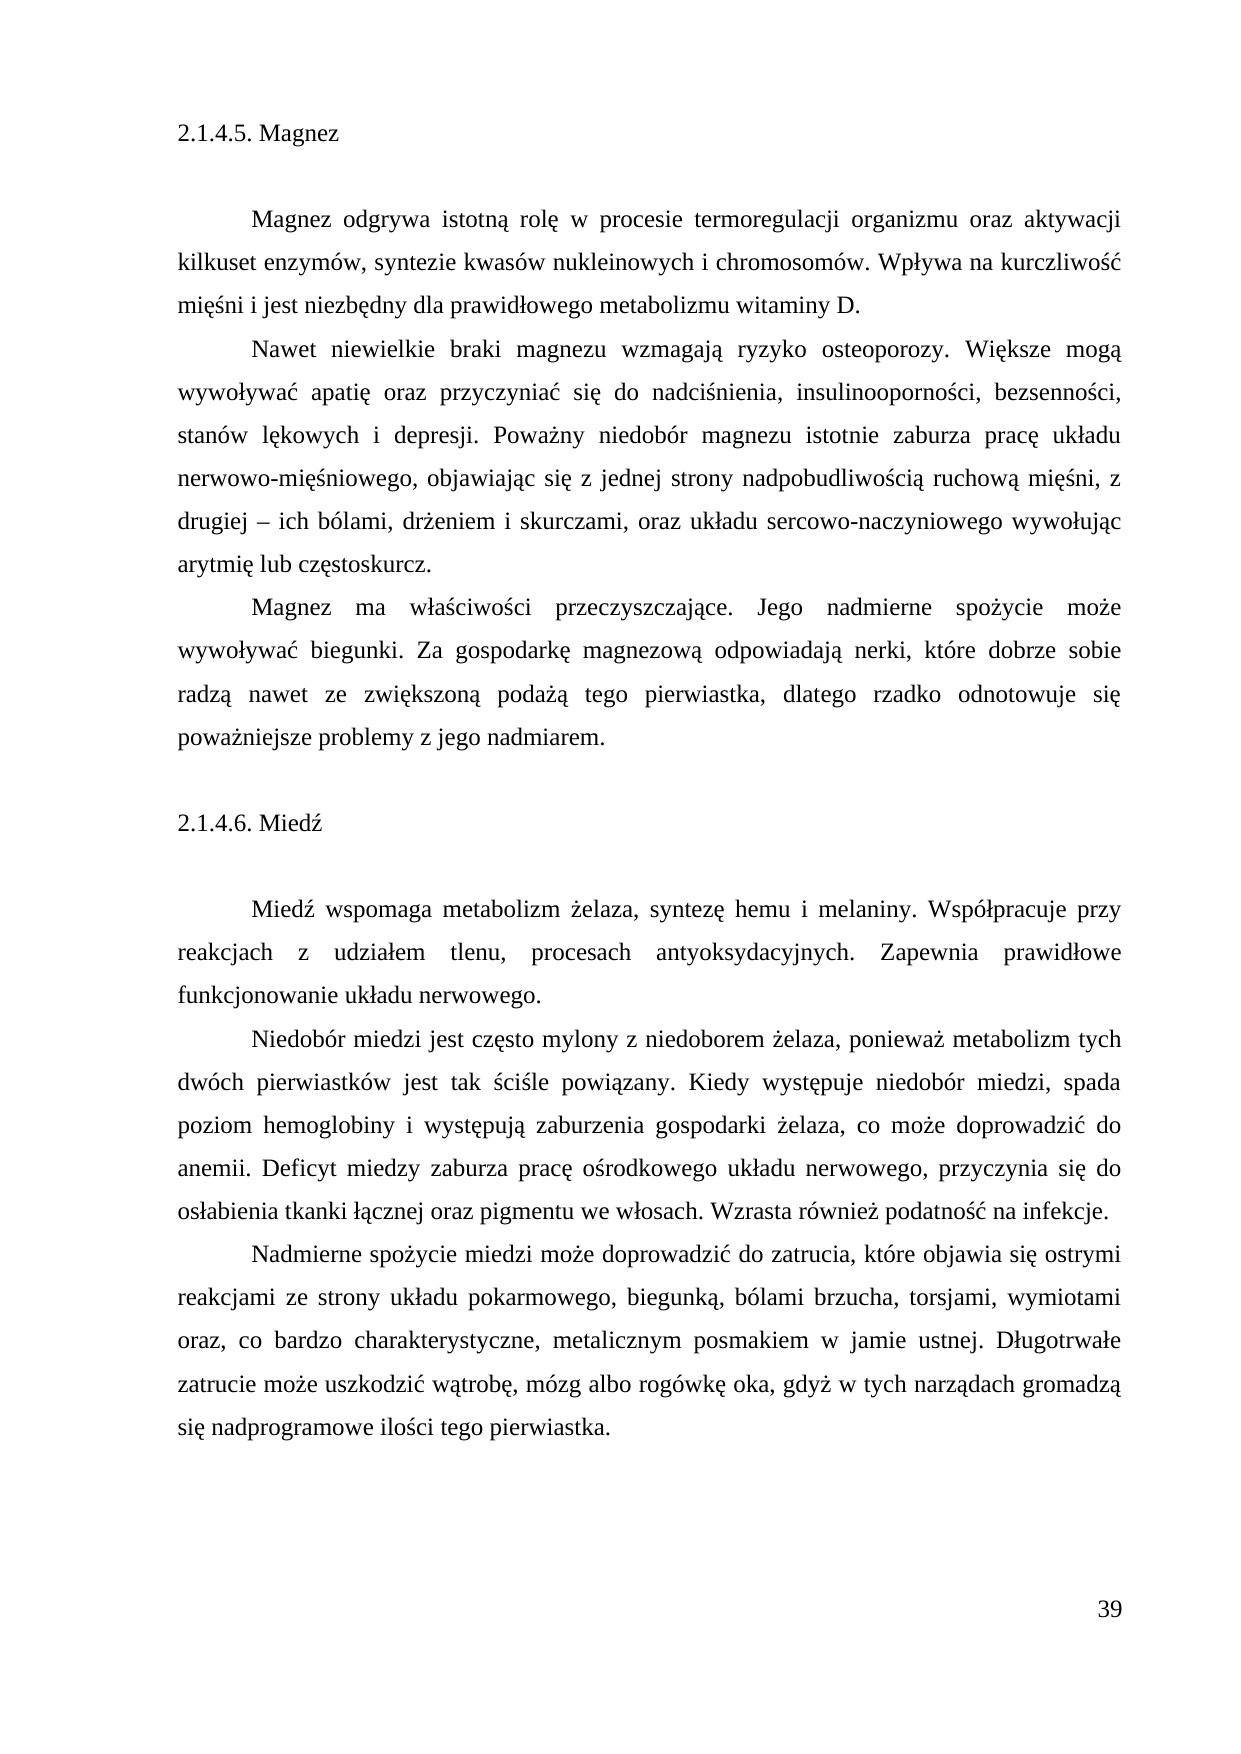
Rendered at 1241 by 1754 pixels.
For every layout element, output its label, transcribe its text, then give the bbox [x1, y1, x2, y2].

text Niedobór miedzi jest często mylony z niedoborem żelaza, ponieważ metabolizm tych dwóch pierwiastków jest tak ściśle powiązany. Kiedy występuje niedobór miedzi, spada poziom hemoglobiny i występują zaburzenia gospodarki żelaza, co może doprowadzić do anemii. Deficyt miedzy zaburza pracę ośrodkowego układu nerwowego, przyczynia się do osłabienia tkanki łącznej oraz pigmentu we włosach. Wzrasta również podatność na infekcje. [177, 1024, 1122, 1225]
text Nawet niewielkie braki magnezu wzmagają ryzyko osteoporozy. Większe mogą wywoływać apatię oraz przyczyniać się do nadciśnienia, insulinooporności, bezsenności, stanów lękowych i depresji. Poważny niedobór magnezu istotnie zaburza pracę układu nerwowo-mięśniowego, objawiając się z jednej strony nadpobudliwością ruchową mięśni, z drugiej – ich bólami, drżeniem i skurczami, oraz układu sercowo-naczyniowego wywołując arytmię lub częstoskurcz. [177, 334, 1122, 578]
text Nadmierne spożycie miedzi może doprowadzić do zatrucia, które objawia się ostrymi reakcjami ze strony układu pokarmowego, biegunką, bólami brzucha, torsjami, wymiotami oraz, co bardzo charakterystyczne, metalicznym posmakiem w jamie ustnej. Długotrwałe zatrucie może uszkodzić wątrobę, mózg albo rogówkę oka, gdyż w tych narządach gromadzą się nadprogramowe ilości tego pierwiastka. [177, 1239, 1122, 1441]
subtitle 2.1.4.6. Miedź [177, 808, 1122, 837]
text Magnez odgrywa istotną rolę w procesie termoregulacji organizmu oraz aktywacji kilkuset enzymów, syntezie kwasów nukleinowych i chromosomów. Wpływa na kurczliwość mięśni i jest niezbędny dla prawidłowego metabolizmu witaminy D. [177, 204, 1122, 319]
subtitle 2.1.4.5. Magnez [177, 118, 1122, 147]
text Miedź wspomaga metabolizm żelaza, syntezę hemu i melaniny. Współpracuje przy reakcjach z udziałem tlenu, procesach antyoksydacyjnych. Zapewnia prawidłowe funkcjonowanie układu nerwowego. [177, 894, 1122, 1009]
text Magnez ma właściwości przeczyszczające. Jego nadmierne spożycie może wywoływać biegunki. Za gospodarkę magnezową odpowiadają nerki, które dobrze sobie radzą nawet ze zwiększoną podażą tego pierwiastka, dlatego rzadko odnotowuje się poważniejsze problemy z jego nadmiarem. [177, 592, 1122, 751]
